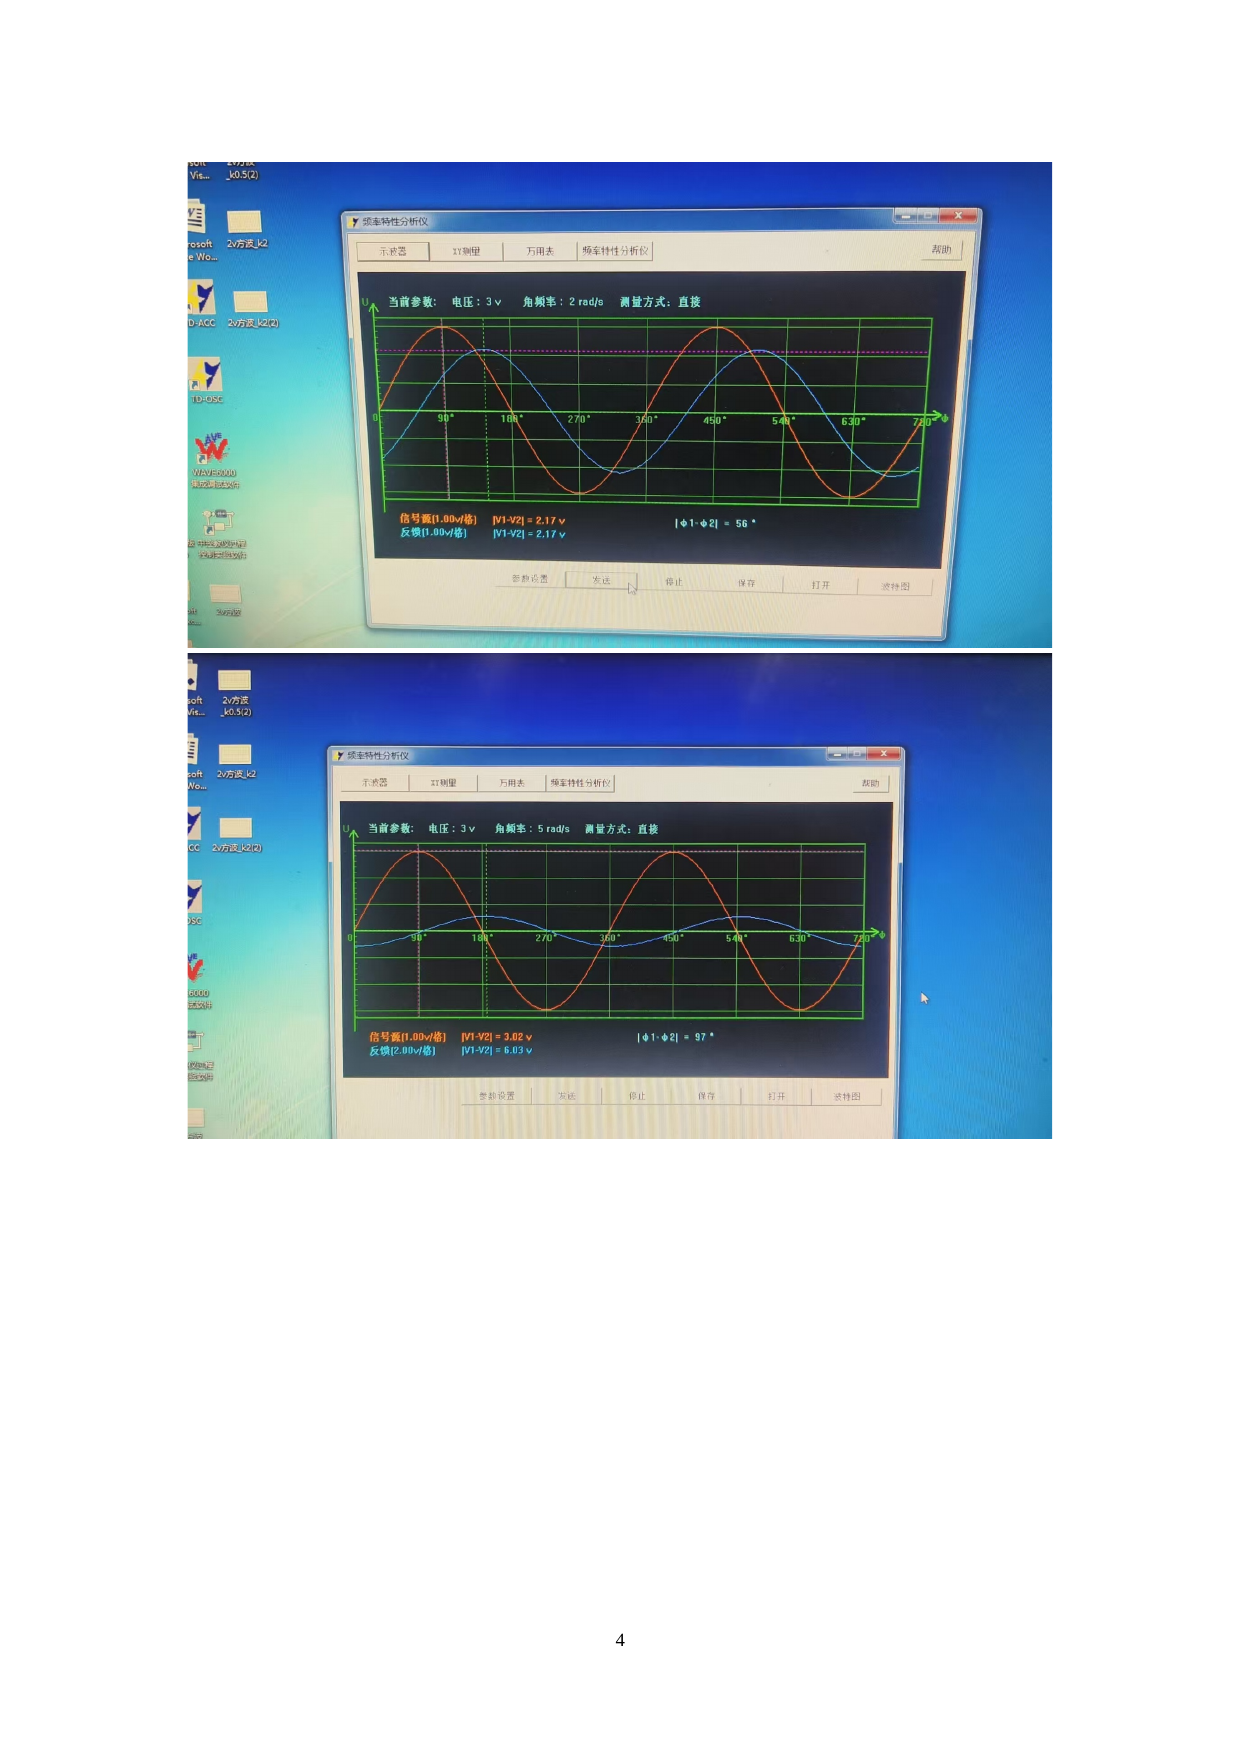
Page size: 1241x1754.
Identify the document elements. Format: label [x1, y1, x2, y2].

picture [187, 162, 1053, 648]
picture [187, 653, 1053, 1139]
